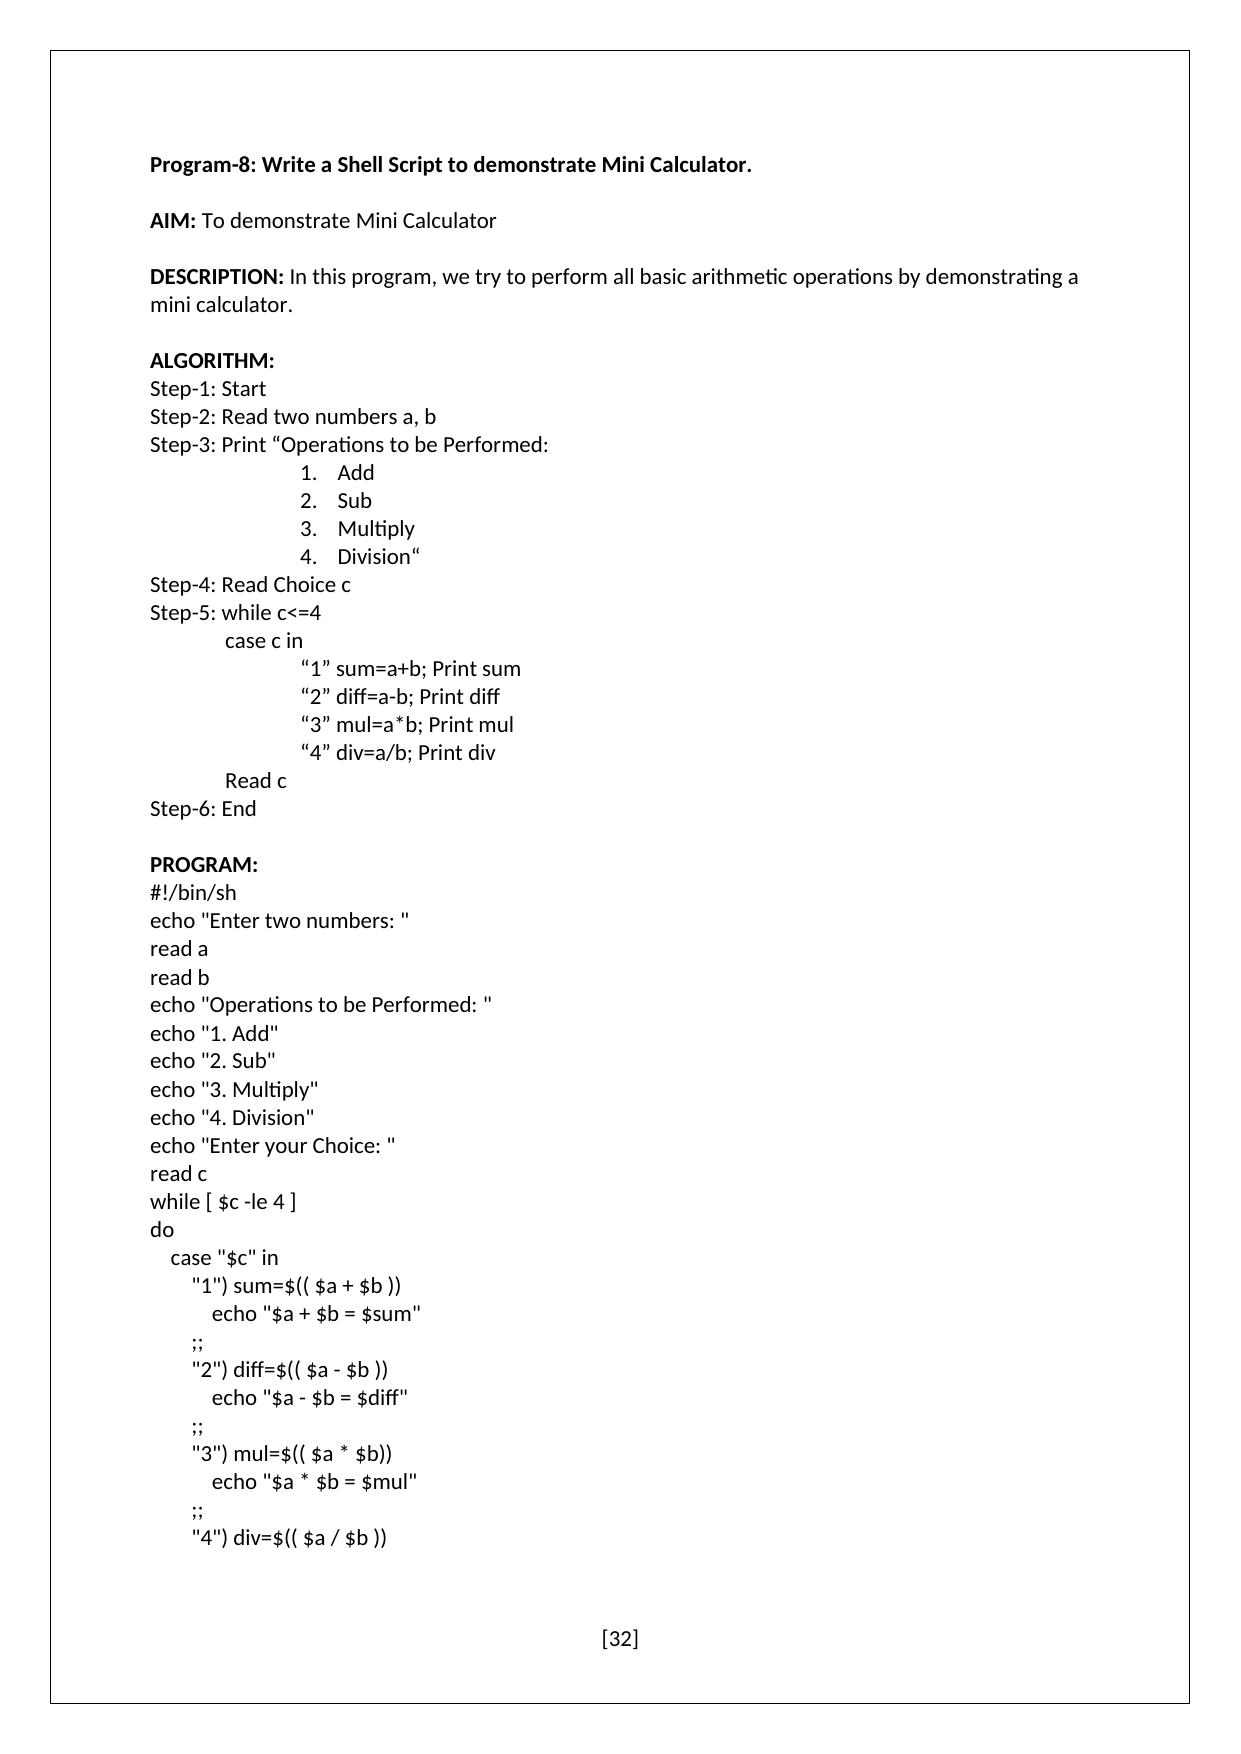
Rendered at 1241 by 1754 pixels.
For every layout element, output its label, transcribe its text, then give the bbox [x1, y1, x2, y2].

text “4” div=a/b; Print div [150, 738, 1090, 766]
text do [150, 1215, 1090, 1243]
list Multiply [300, 514, 1090, 542]
text #!/bin/sh [150, 878, 1090, 907]
text Step-3: Print “Operations to be Performed: [150, 430, 1090, 458]
text echo "Enter two numbers: " [150, 907, 1090, 934]
text echo "1. Add" [150, 1019, 1090, 1047]
text Step-5: while c<=4 [150, 598, 1090, 626]
list Division“ [300, 542, 1090, 570]
text "1") sum=$(( $a + $b )) [150, 1271, 1090, 1299]
text AIM: To demonstrate Mini Calculator [150, 206, 1090, 234]
text read a [150, 934, 1090, 963]
text read c [150, 1159, 1090, 1187]
text ;; [150, 1495, 1090, 1523]
text “2” diff=a-b; Print diff [150, 682, 1090, 710]
text Read c [150, 766, 1090, 794]
text echo "$a + $b = $sum" [150, 1299, 1090, 1327]
text "3") mul=$(( $a * $b)) [150, 1439, 1090, 1467]
text ALGORITHM: [150, 346, 1090, 374]
text ;; [150, 1411, 1090, 1439]
text "2") diff=$(( $a - $b )) [150, 1355, 1090, 1383]
text echo "$a - $b = $diff" [150, 1383, 1090, 1411]
list Sub [300, 486, 1090, 514]
text case c in [150, 626, 1090, 654]
text "4") div=$(( $a / $b )) [150, 1523, 1090, 1551]
text echo "3. Multiply" [150, 1075, 1090, 1103]
text echo "4. Division" [150, 1103, 1090, 1131]
text echo "Enter your Choice: " [150, 1131, 1090, 1159]
text Step-2: Read two numbers a, b [150, 402, 1090, 430]
text echo "Operations to be Performed: " [150, 991, 1090, 1019]
text PROGRAM: [150, 851, 1090, 878]
text echo "$a * $b = $mul" [150, 1467, 1090, 1495]
text while [ $c -le 4 ] [150, 1187, 1090, 1215]
text “3” mul=a*b; Print mul [150, 710, 1090, 738]
text read b [150, 963, 1090, 991]
text DESCRIPTION: In this program, we try to perform all basic arithmetic operations by demonstrating a mini calculator. [150, 262, 1090, 318]
text Step-4: Read Choice c [150, 570, 1090, 598]
text Program-8: Write a Shell Script to demonstrate Mini Calculator. [150, 150, 1090, 178]
text ;; [150, 1327, 1090, 1355]
list Add [300, 458, 1090, 486]
text “1” sum=a+b; Print sum [150, 654, 1090, 682]
text case "$c" in [150, 1243, 1090, 1271]
text Step-6: End [150, 794, 1090, 822]
text echo "2. Sub" [150, 1047, 1090, 1075]
text Step-1: Start [150, 374, 1090, 402]
